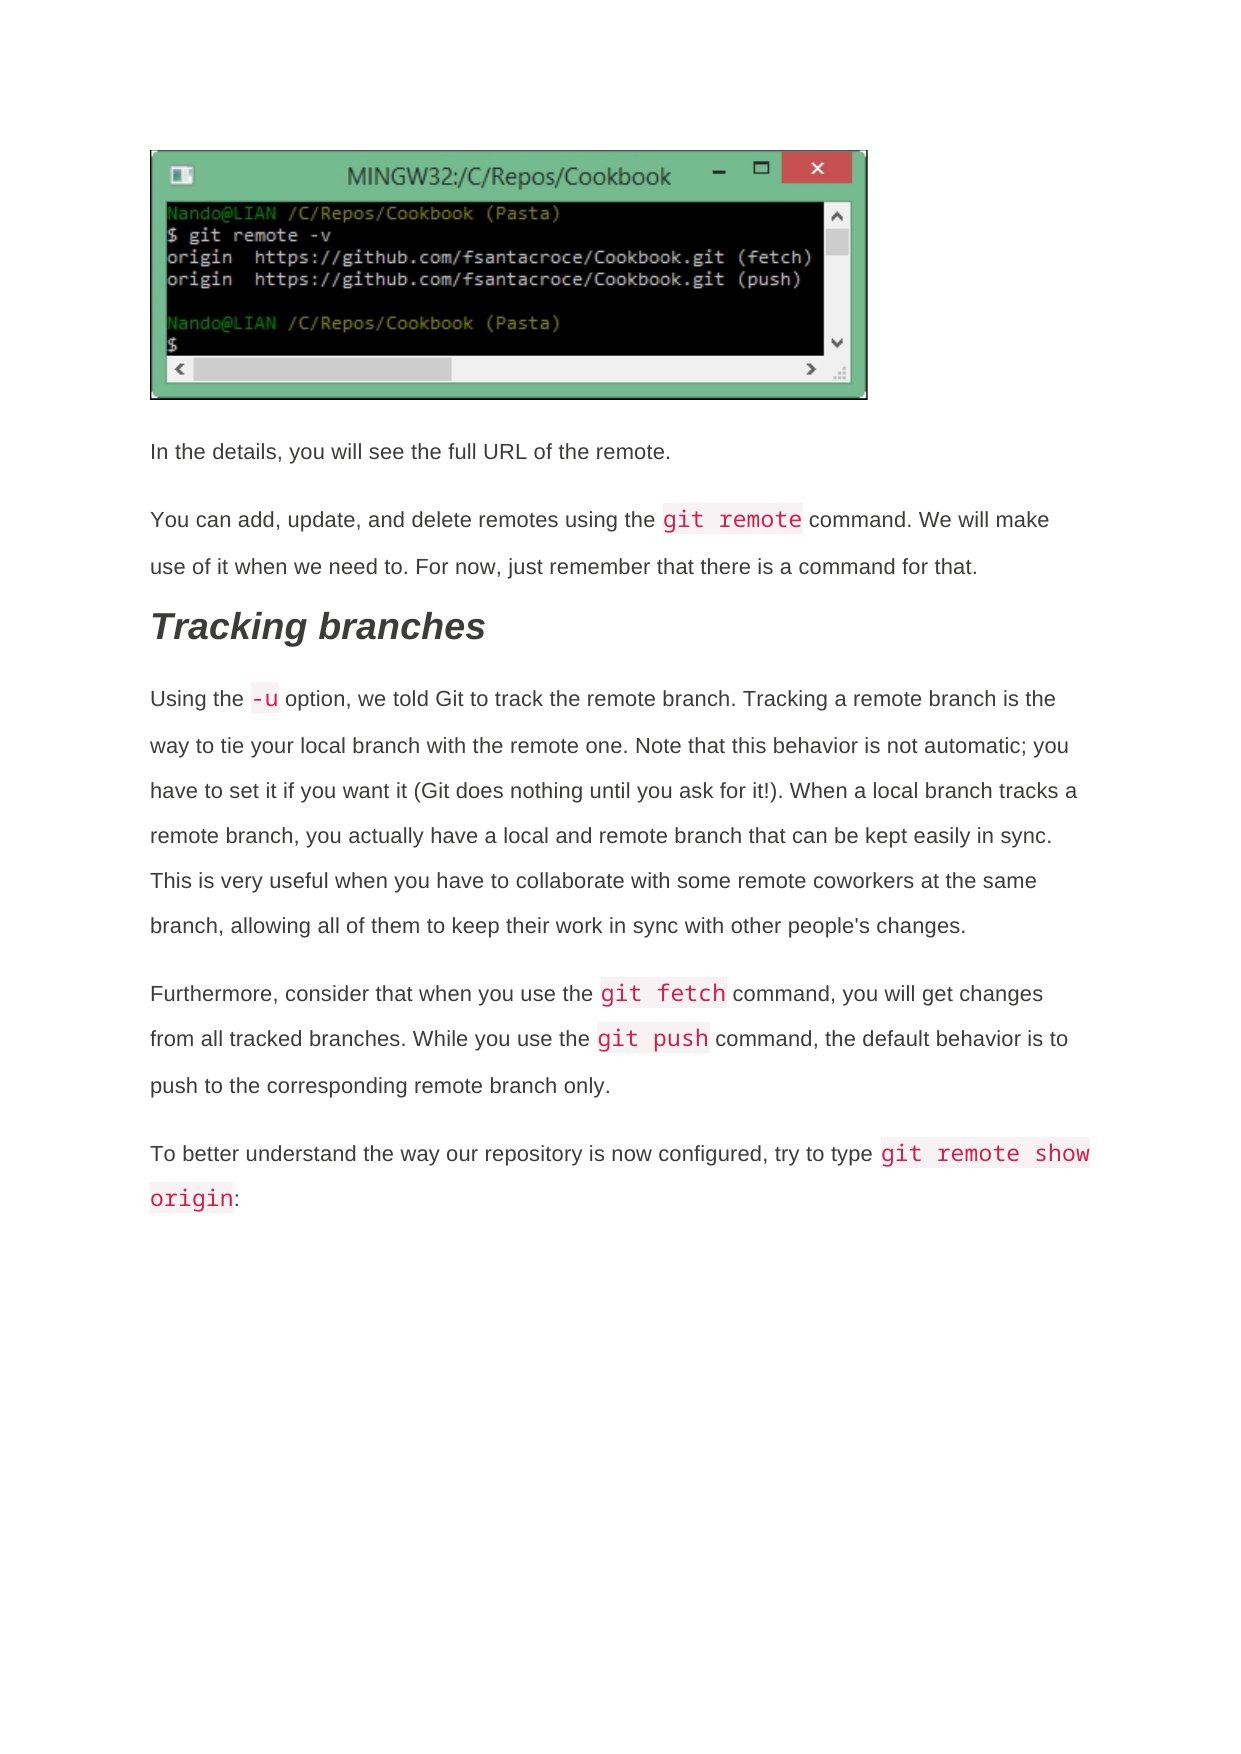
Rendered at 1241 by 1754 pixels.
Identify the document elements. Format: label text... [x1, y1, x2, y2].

subtitle Tracking branches [150, 604, 1090, 647]
text You can add, update, and delete remotes using the git remote command. We will make use of it when we need to. For now, just remember that there is a command for that. [150, 489, 1090, 579]
text To better understand the way our repository is now configured, try to type git remote show origin: [150, 1123, 1090, 1213]
text Furthermore, consider that when you use the git fetch command, you will get changes from all tracked branches. While you use the git push command, the default behavior is to push to the corresponding remote branch only. [150, 963, 1090, 1098]
picture [150, 150, 868, 400]
text Using the -u option, we told Git to track the remote branch. Tracking a remote branch is the way to tie your local branch with the remote one. Note that this behavior is not automatic; you have to set it if you want it (Git does nothing until you ask for it!). When a local branch tracks a remote branch, you actually have a local and remote branch that can be kept easily in sync. This is very useful when you have to collaborate with some remote coworkers at the same branch, allowing all of them to keep their work in sync with other people's changes. [150, 668, 1090, 938]
text In the details, you will see the full URL of the remote. [150, 419, 1090, 464]
